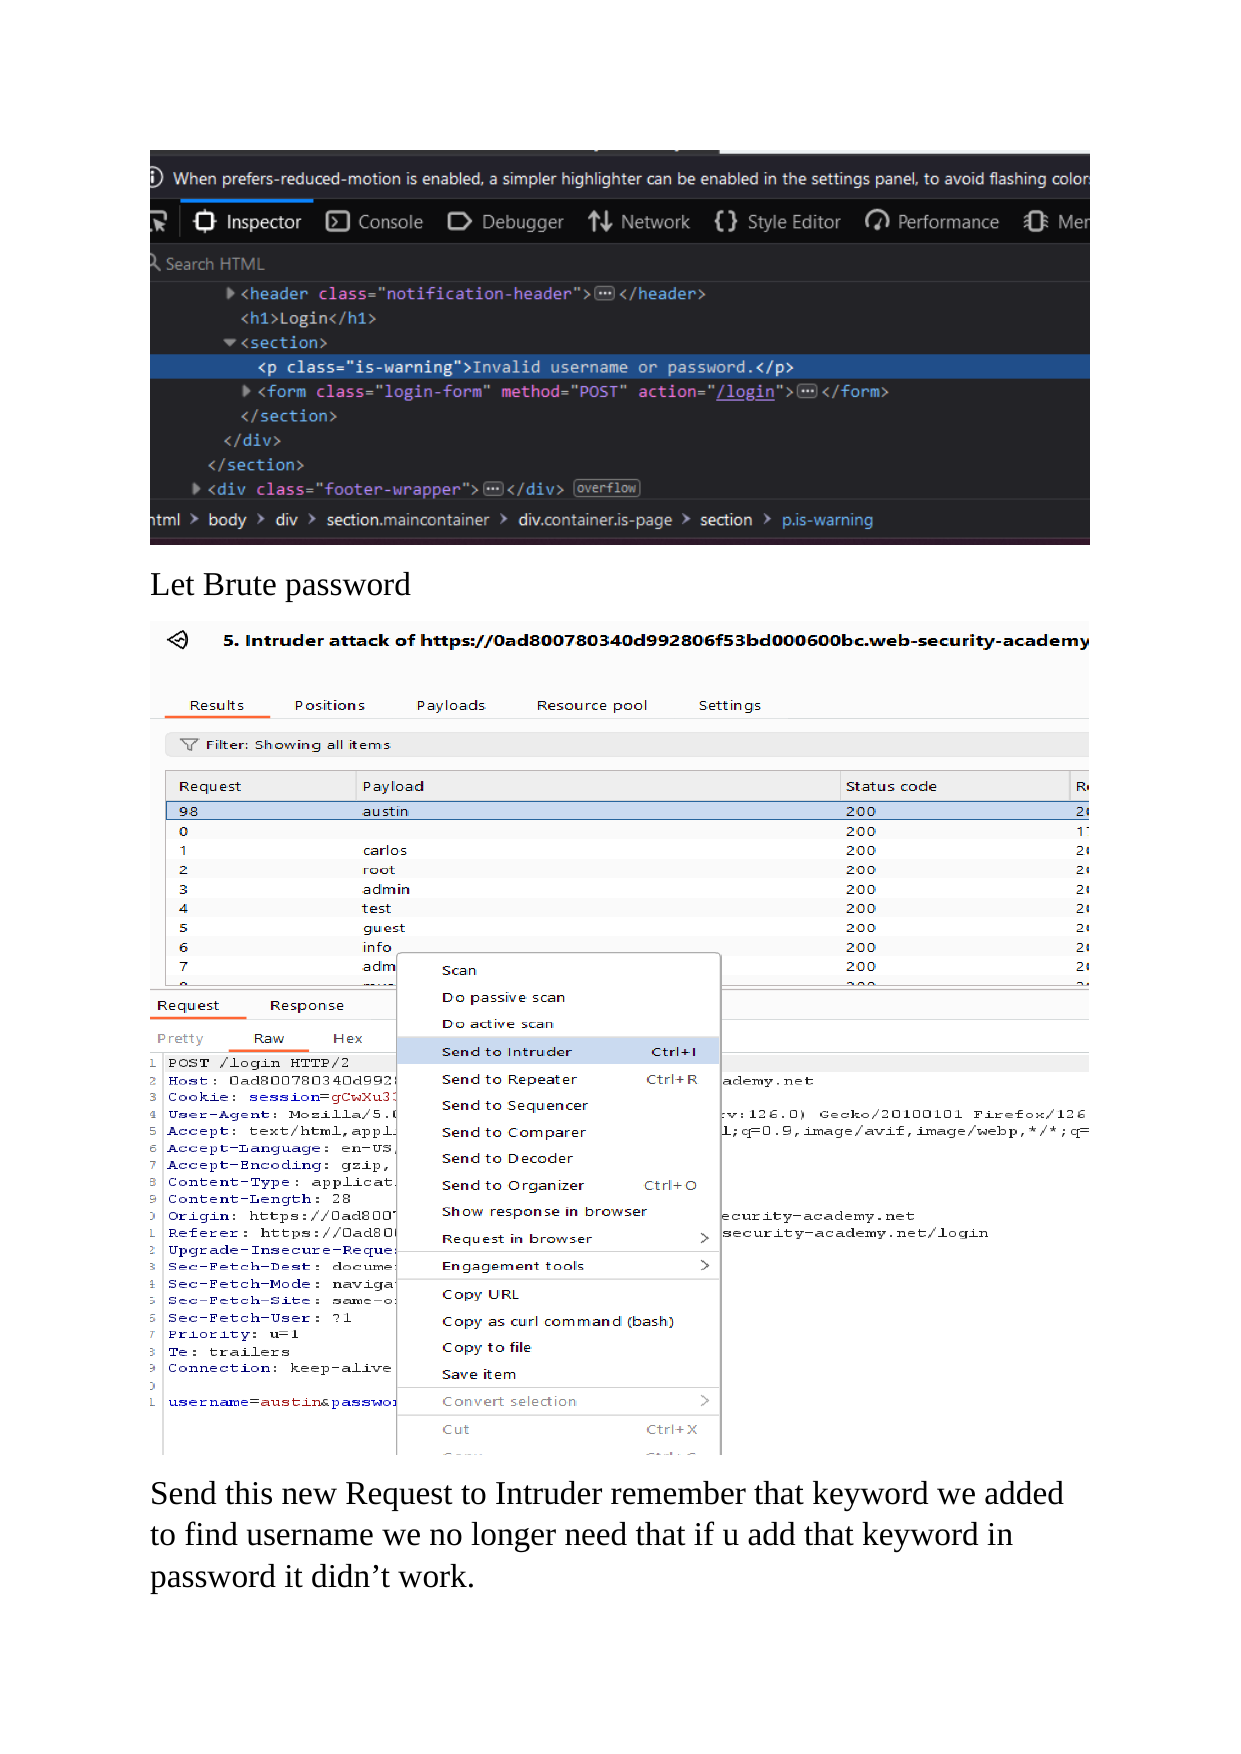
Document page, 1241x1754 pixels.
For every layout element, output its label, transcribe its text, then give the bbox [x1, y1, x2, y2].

text Let Brute password [150, 564, 1090, 602]
picture [150, 621, 1089, 1455]
text Send this new Request to Intruder remember that keyword we added to find username we no longer need that if u add that keyword in password it didn’t work. [150, 1473, 1090, 1594]
picture [150, 150, 1090, 545]
